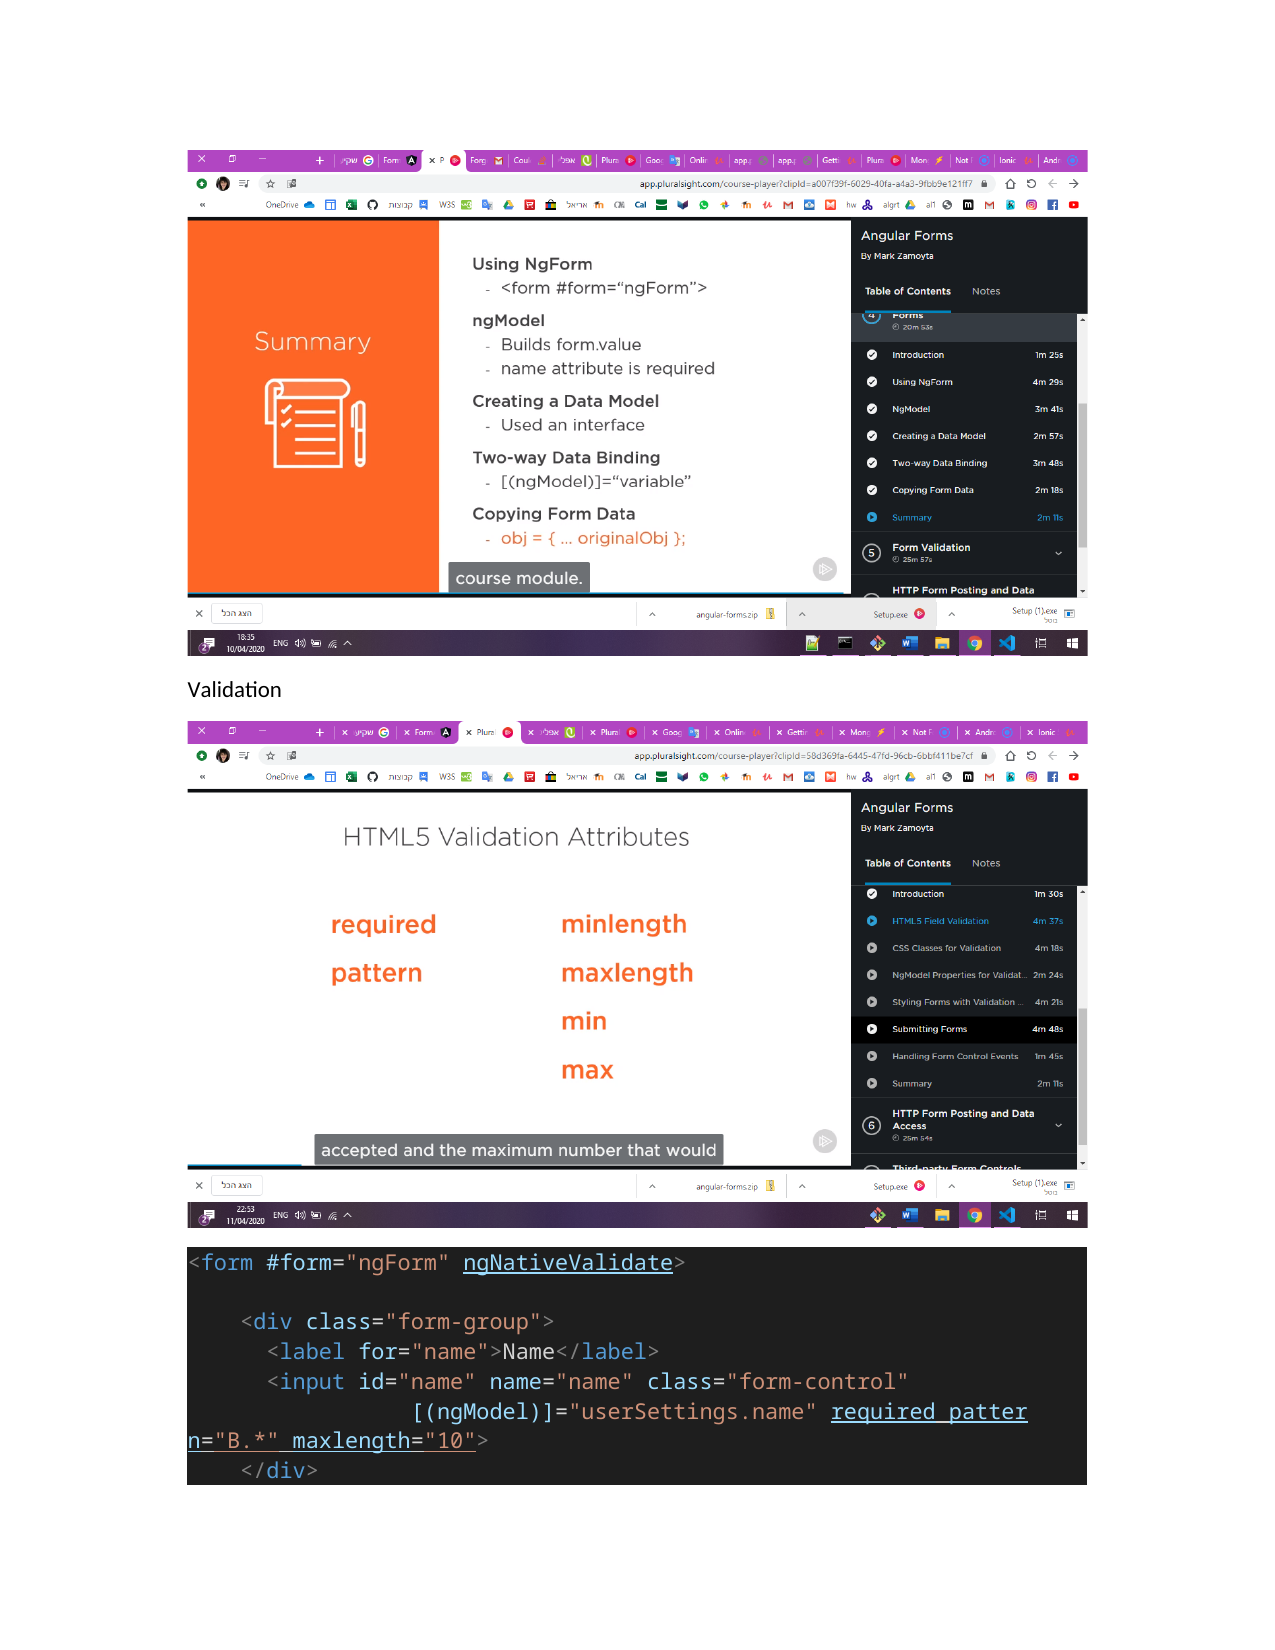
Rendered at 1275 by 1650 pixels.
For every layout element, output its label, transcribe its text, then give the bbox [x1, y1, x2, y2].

text <div class="form-group"> [187, 1306, 1087, 1336]
picture [187, 721, 1088, 1228]
text <input id="name" name="name" class="form-control" [187, 1366, 1087, 1396]
text <form #form="ngForm" ngNativeValidate> [187, 1247, 1087, 1276]
picture [187, 150, 1088, 656]
text Validation [187, 675, 1087, 703]
text <label for="name">Name</label> [187, 1336, 1087, 1366]
text </div> [187, 1455, 1087, 1485]
text [(ngModel)]="userSettings.name" required pattern="B.*" maxlength="10"> [187, 1396, 1087, 1455]
